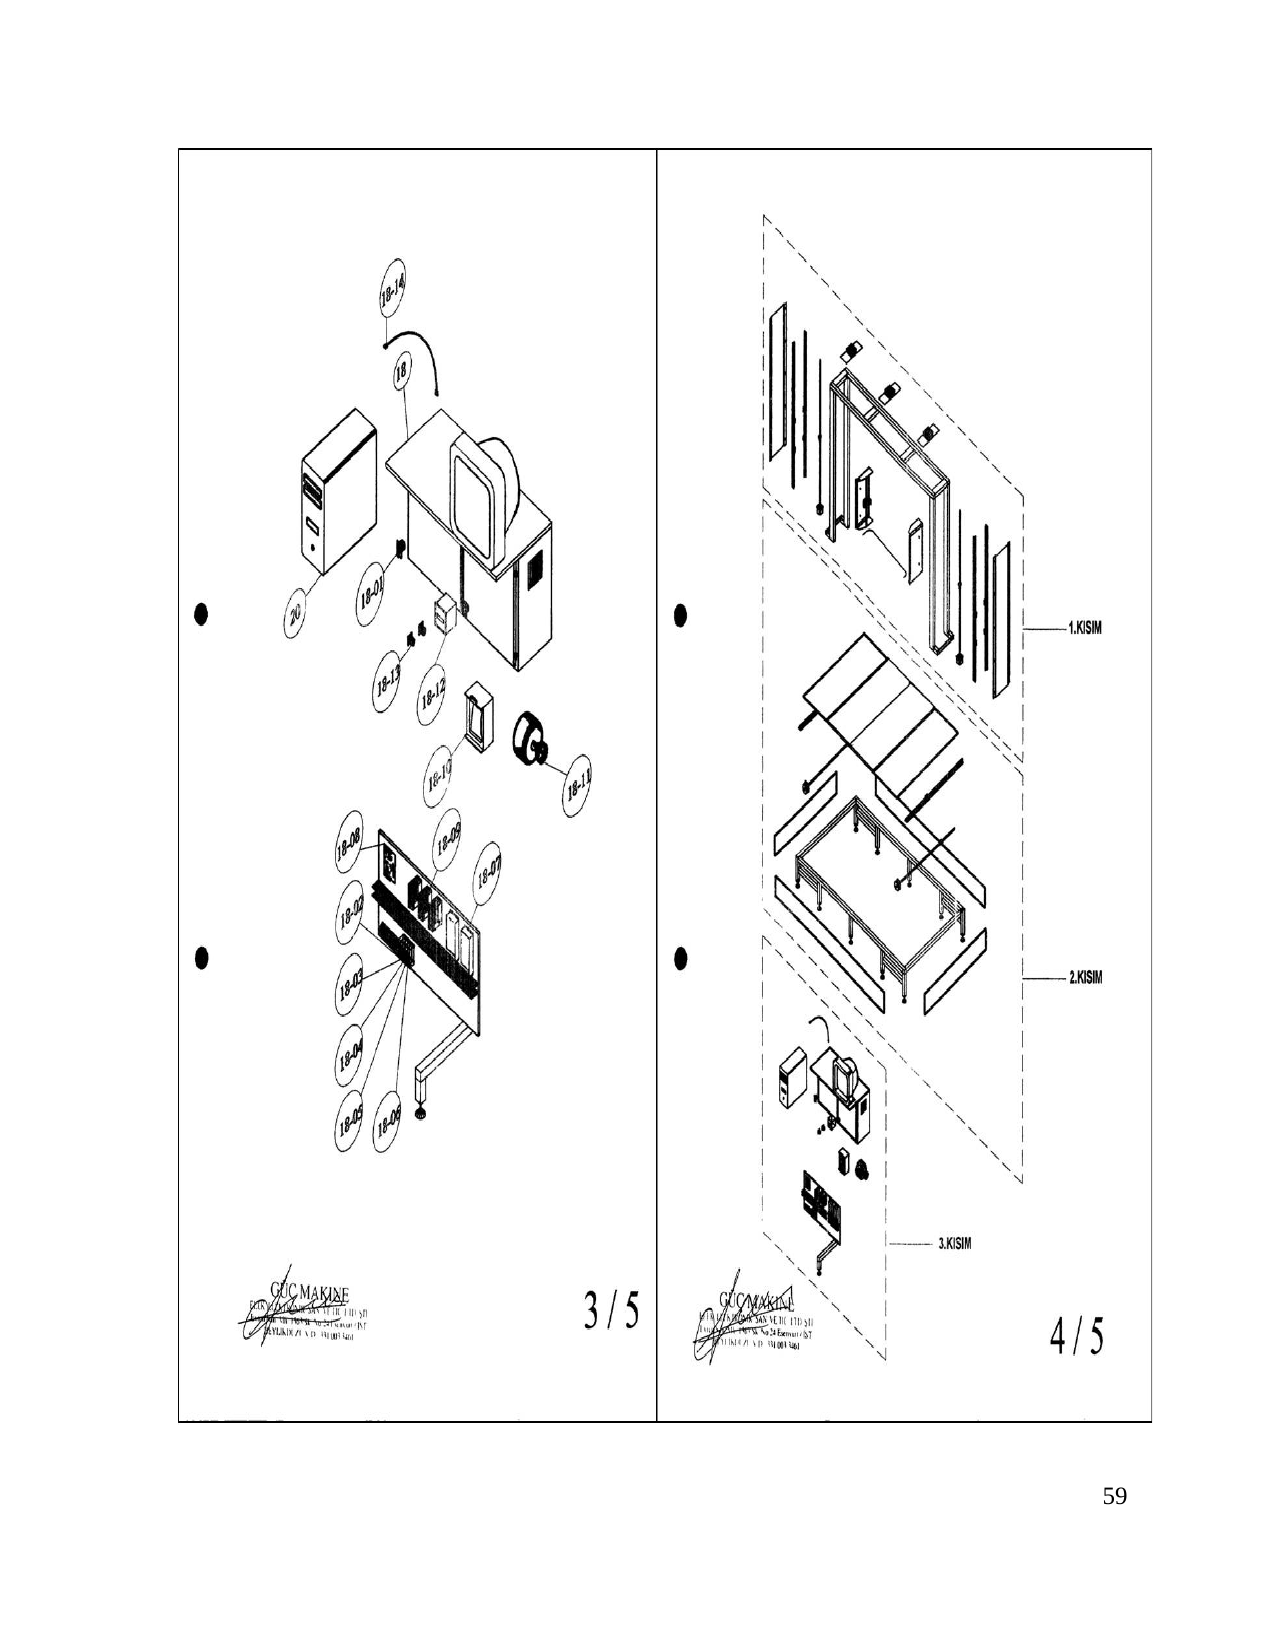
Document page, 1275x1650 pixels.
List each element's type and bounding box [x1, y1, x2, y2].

picture [177, 147, 1153, 1425]
